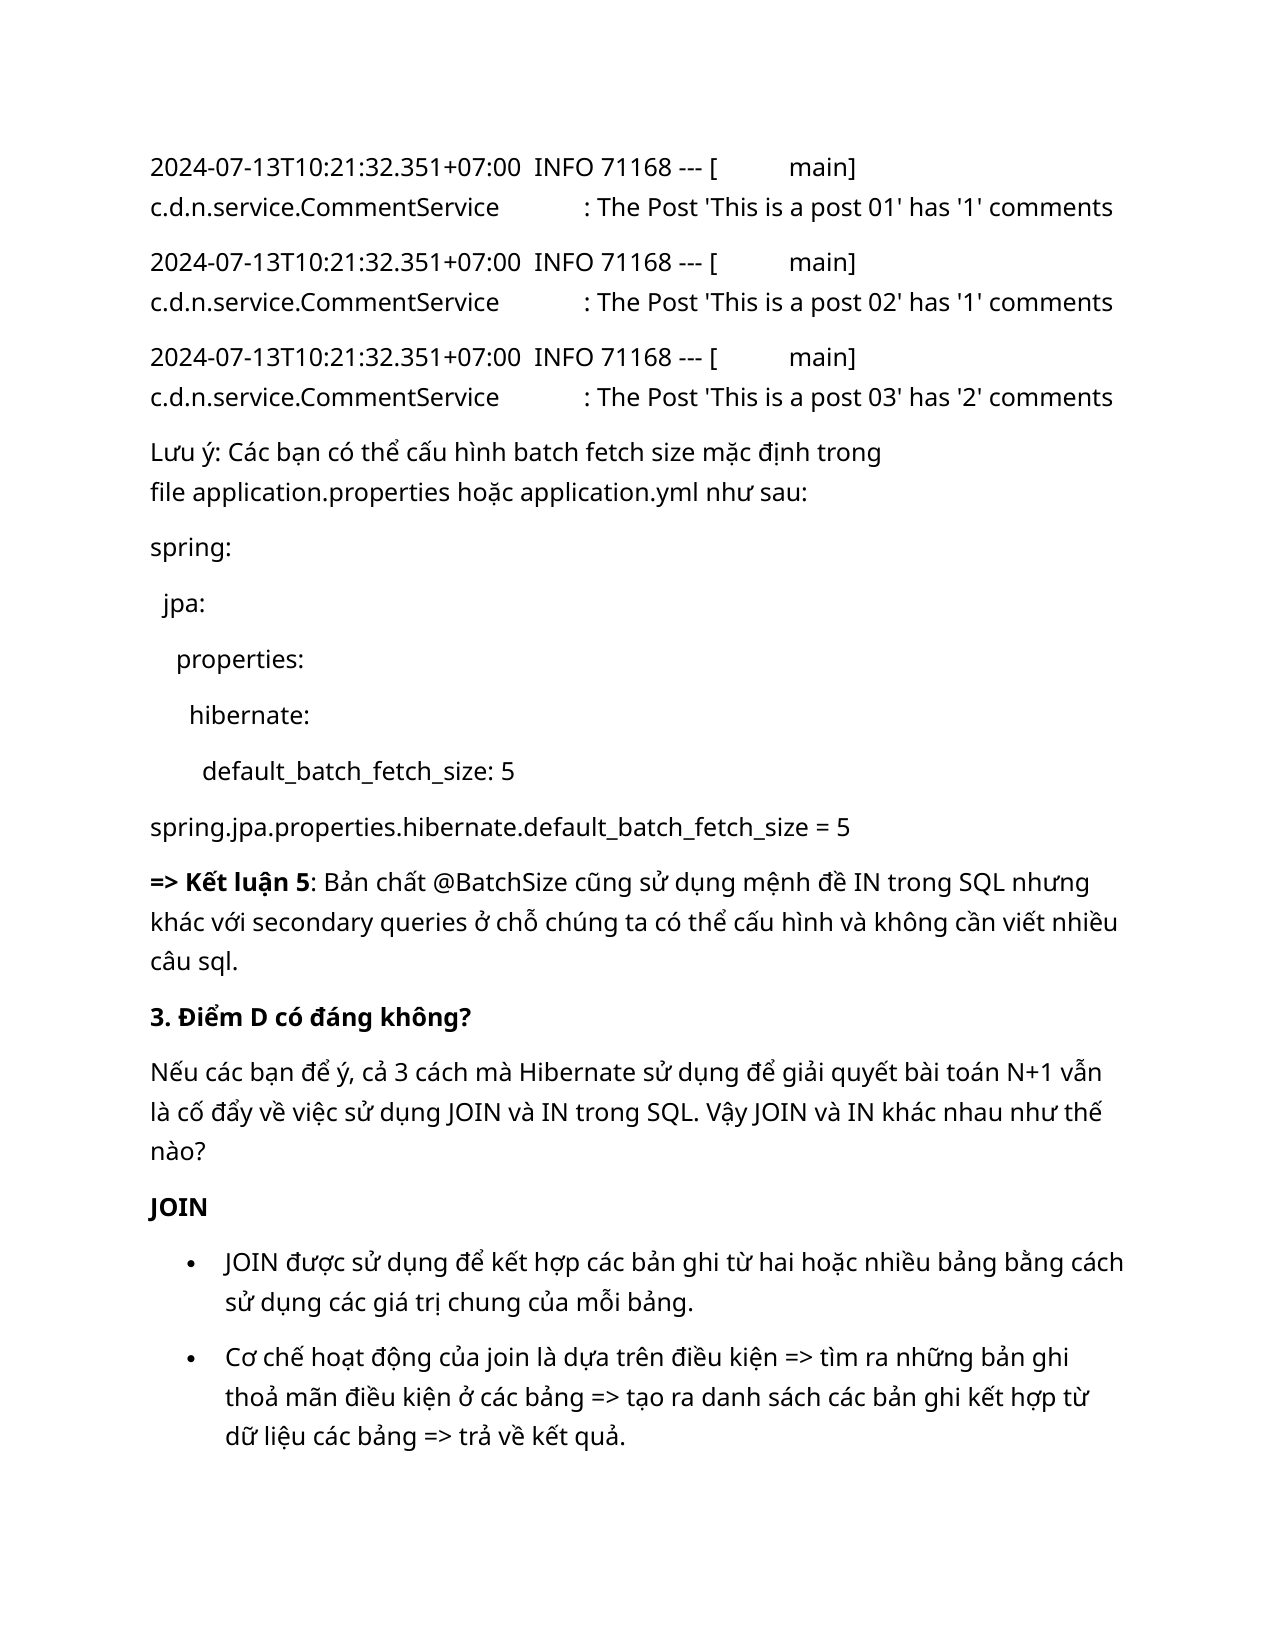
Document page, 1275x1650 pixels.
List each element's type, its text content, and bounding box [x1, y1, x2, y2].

text spring: [150, 530, 1125, 564]
text 2024-07-13T10:21:32.351+07:00 INFO 71168 --- [ main] c.d.n.service.CommentService : The Post 'This is a post 01' has '1' comments [150, 150, 1125, 223]
text 3. Điểm D có đáng không? [150, 999, 1125, 1033]
text spring.jpa.properties.hibernate.default_batch_fetch_size = 5 [150, 809, 1125, 843]
text hibernate: [150, 697, 1125, 732]
text Lưu ý: Các bạn có thể cấu hình batch fetch size mặc định trong file application.properties hoặc application.yml như sau: [150, 435, 1125, 508]
text jpa: [150, 586, 1125, 620]
text 2024-07-13T10:21:32.351+07:00 INFO 71168 --- [ main] c.d.n.service.CommentService : The Post 'This is a post 02' has '1' comments [150, 245, 1125, 318]
text 2024-07-13T10:21:32.351+07:00 INFO 71168 --- [ main] c.d.n.service.CommentService : The Post 'This is a post 03' has '2' comments [150, 340, 1125, 413]
text properties: [150, 642, 1125, 676]
list JOIN được sử dụng để kết hợp các bản ghi từ hai hoặc nhiều bảng bằng cách sử dụng các giá trị chung của mỗi bảng. [187, 1245, 1125, 1318]
text default_batch_fetch_size: 5 [150, 753, 1125, 787]
text JOIN [150, 1189, 1125, 1223]
list Cơ chế hoạt động của join là dựa trên điều kiện => tìm ra những bản ghi thoả mãn điều kiện ở các bảng => tạo ra danh sách các bản ghi kết hợp từ dữ liệu các bảng => trả về kết quả. [187, 1340, 1125, 1452]
text => Kết luận 5: Bản chất @BatchSize cũng sử dụng mệnh đề IN trong SQL nhưng khác với secondary queries ở chỗ chúng ta có thể cấu hình và không cần viết nhiều câu sql. [150, 865, 1125, 977]
text Nếu các bạn để ý, cả 3 cách mà Hibernate sử dụng để giải quyết bài toán N+1 vẫn là cố đẩy về việc sử dụng JOIN và IN trong SQL. Vậy JOIN và IN khác nhau như thế nào? [150, 1055, 1125, 1167]
